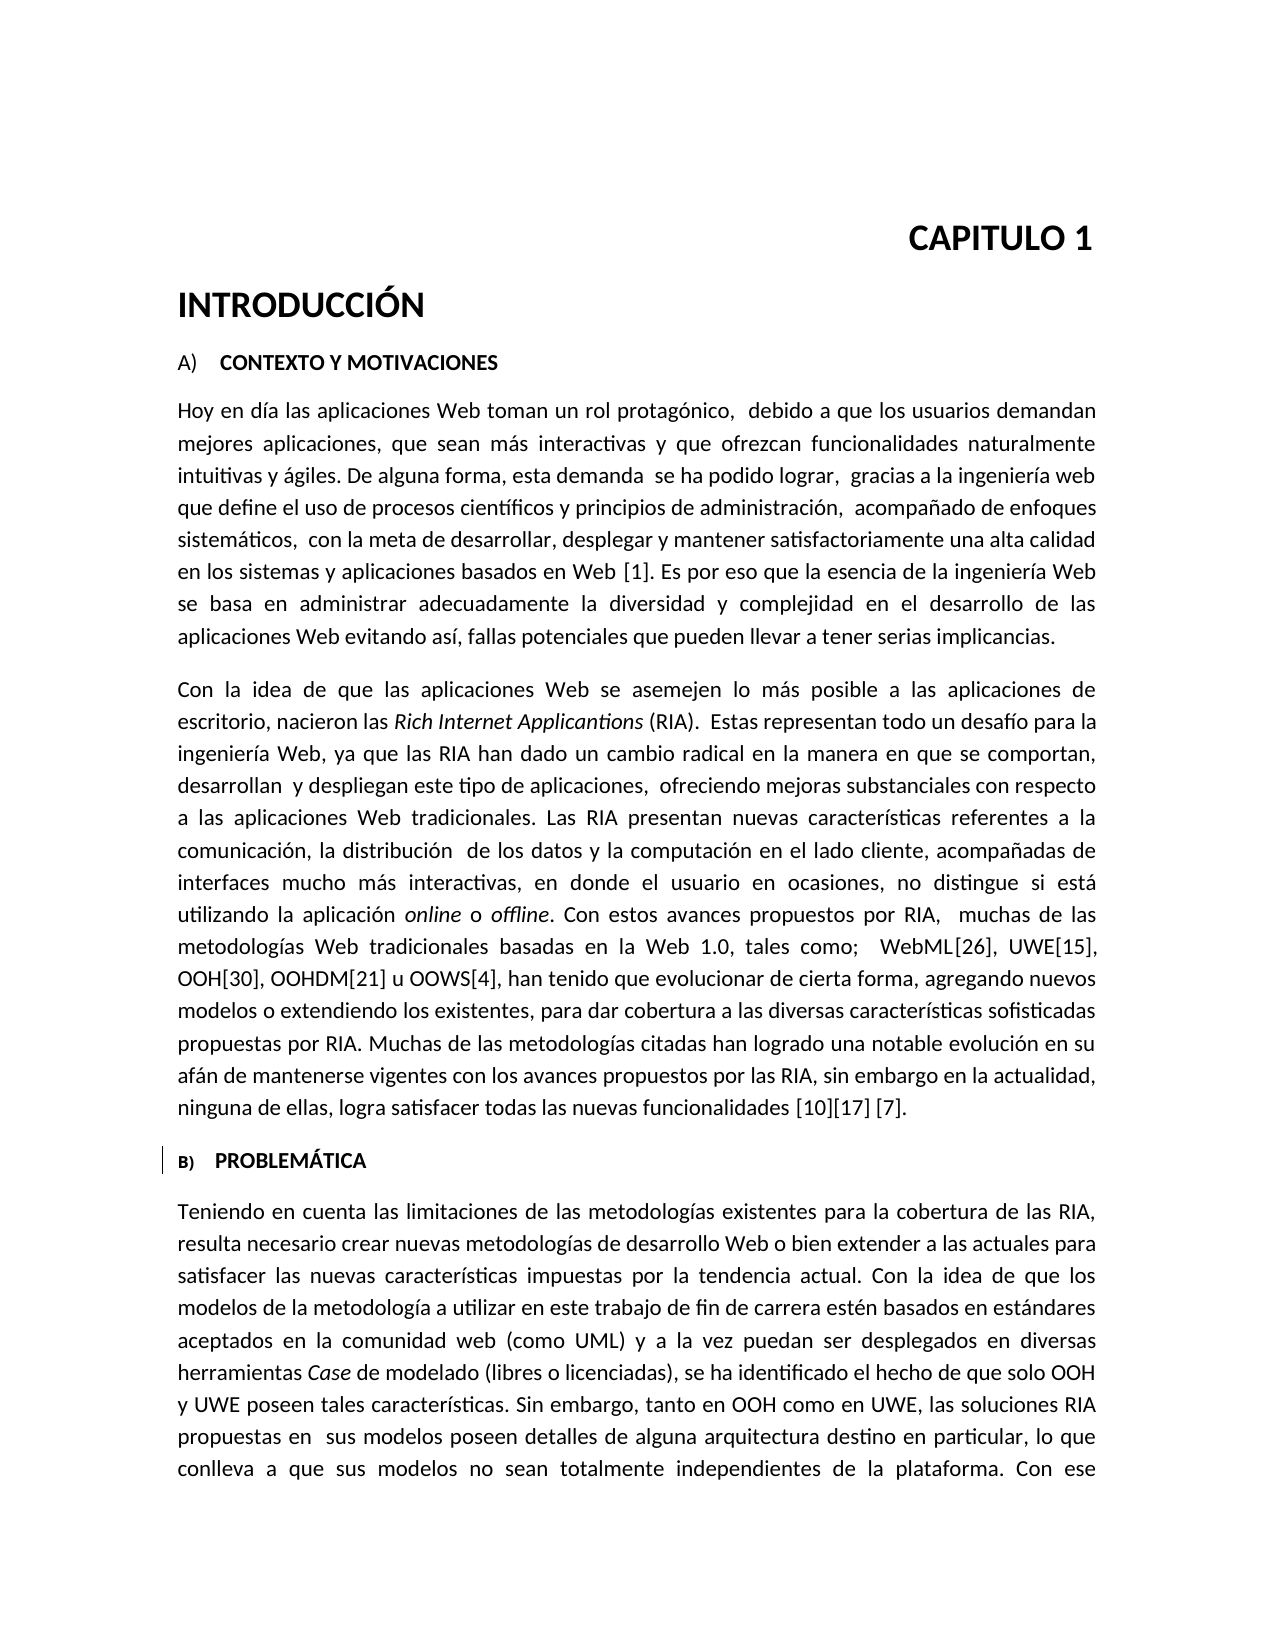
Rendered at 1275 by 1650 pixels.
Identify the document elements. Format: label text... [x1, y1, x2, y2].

text CAPITULO 1 [841, 214, 1098, 260]
text Introducción [177, 281, 1098, 327]
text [177, 1197, 1098, 1482]
list PROBLEMÁTICA [177, 1146, 1098, 1174]
list Contexto y motivaciones [177, 348, 1098, 376]
